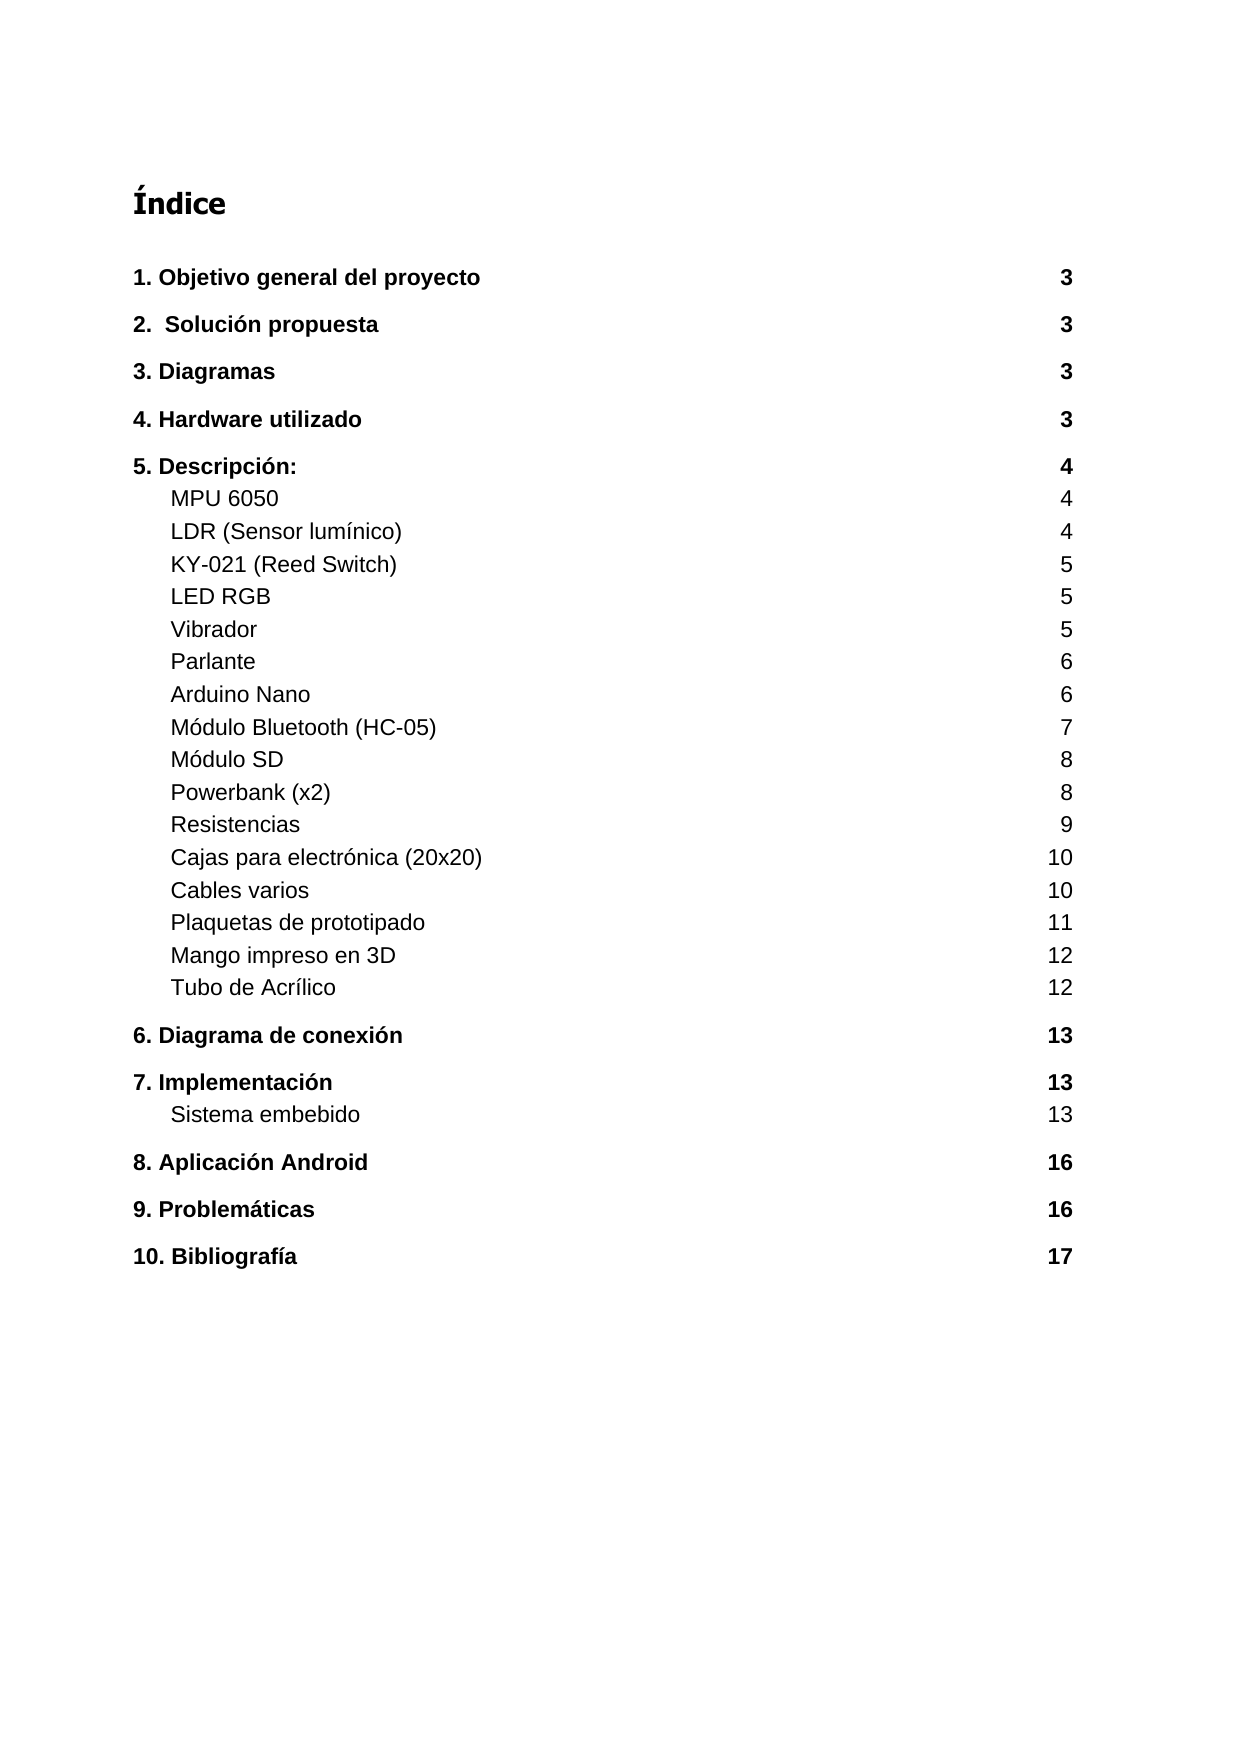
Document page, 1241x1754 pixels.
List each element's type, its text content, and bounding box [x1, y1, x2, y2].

text Índice [133, 185, 1090, 220]
